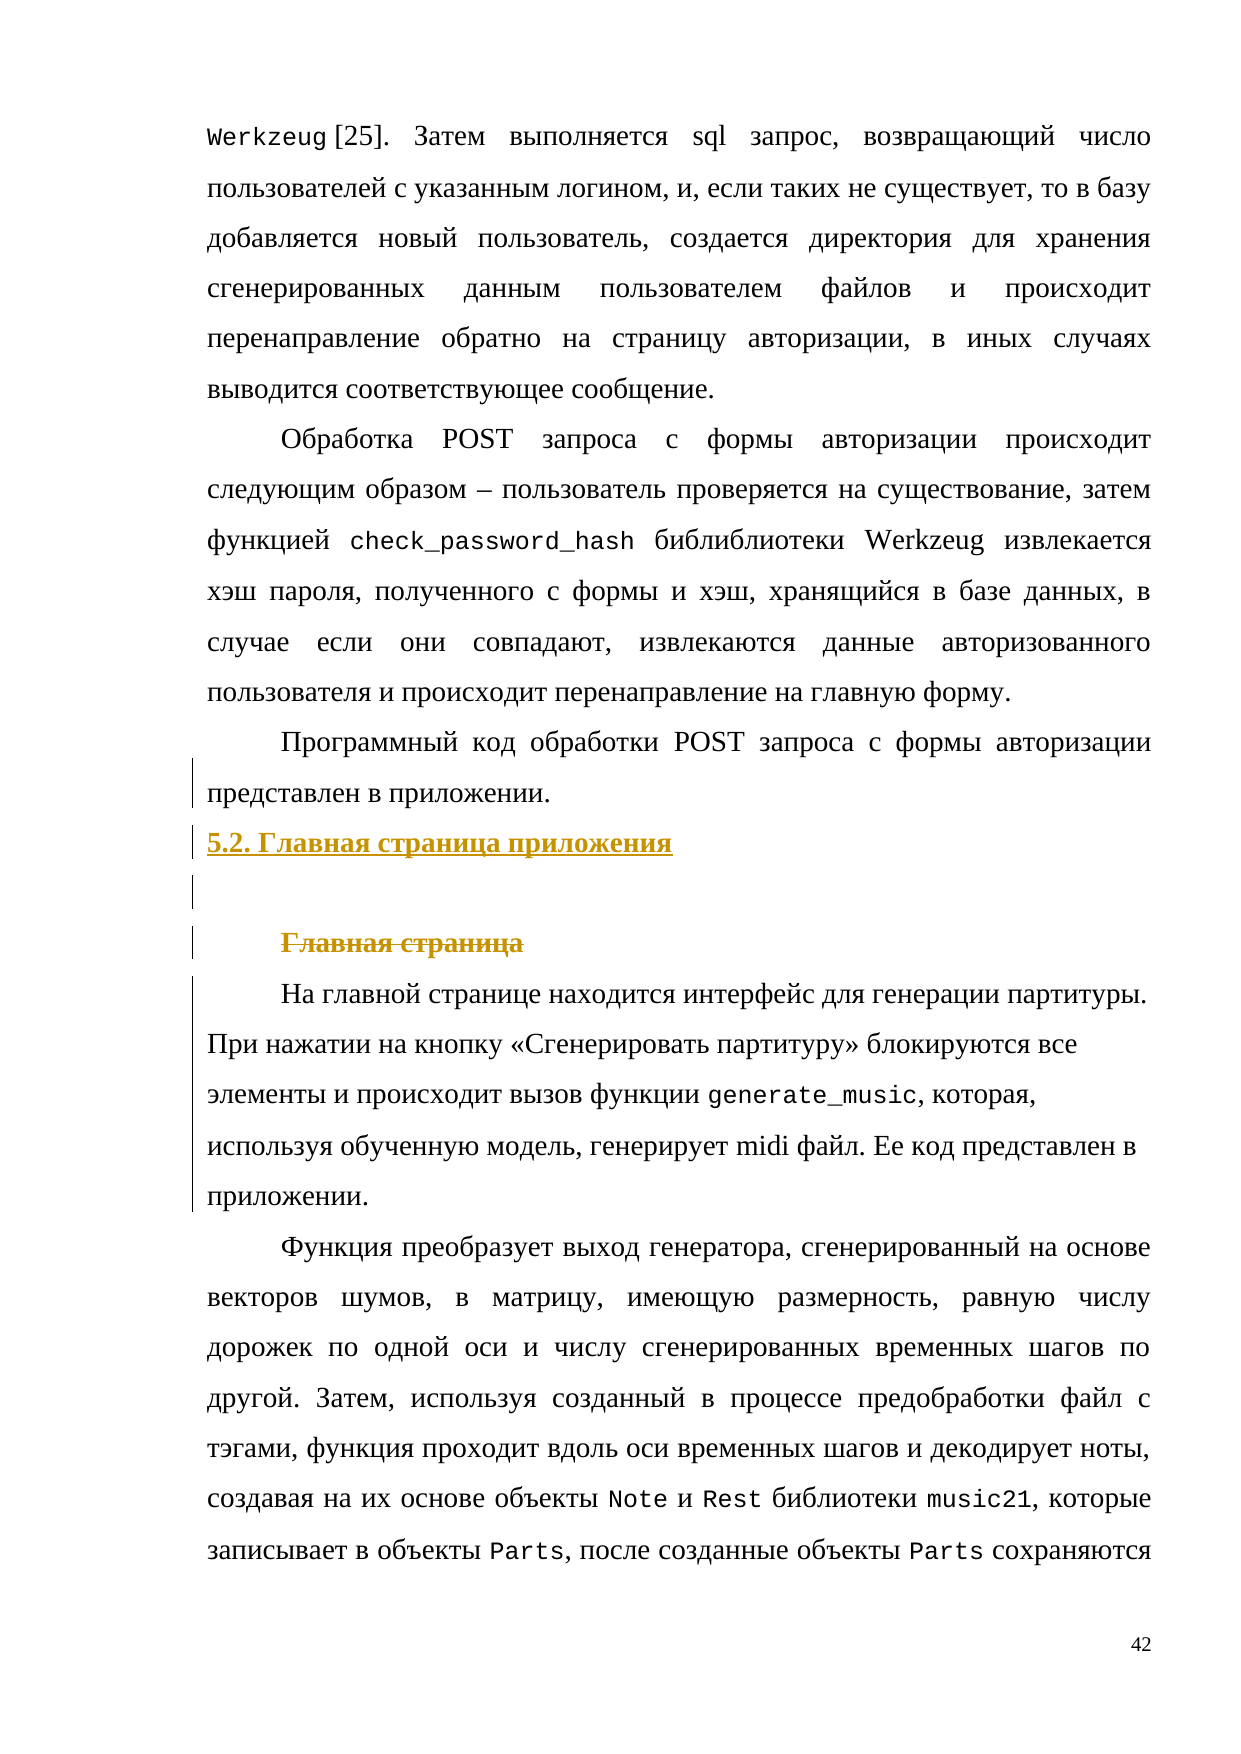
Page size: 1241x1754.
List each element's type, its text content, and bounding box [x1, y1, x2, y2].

list На главной странице находится интерфейс для генерации партитуры. При нажатии на кнопку «Сгенерировать партитуру» блокируются все элементы и происходит вызов функции generate_music, которая, используя обученную модель, генерирует midi файл. Ее код представлен в приложении. [207, 976, 1152, 1212]
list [207, 1229, 1152, 1567]
list Программный код обработки POST запроса с формы авторизации представлен в приложении. [207, 724, 1152, 808]
list Обработка POST запроса с формы авторизации происходит следующим образом – пользователь проверяется на существование, затем функцией check_password_hash библиблиотеки Werkzeug извлекается хэш пароля, полученного с формы и хэш, хранящийся в базе данных, в случае если они совпадают, извлекаются данные авторизованного пользователя и происходит перенаправление на главную форму. [207, 421, 1152, 708]
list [207, 118, 1152, 404]
